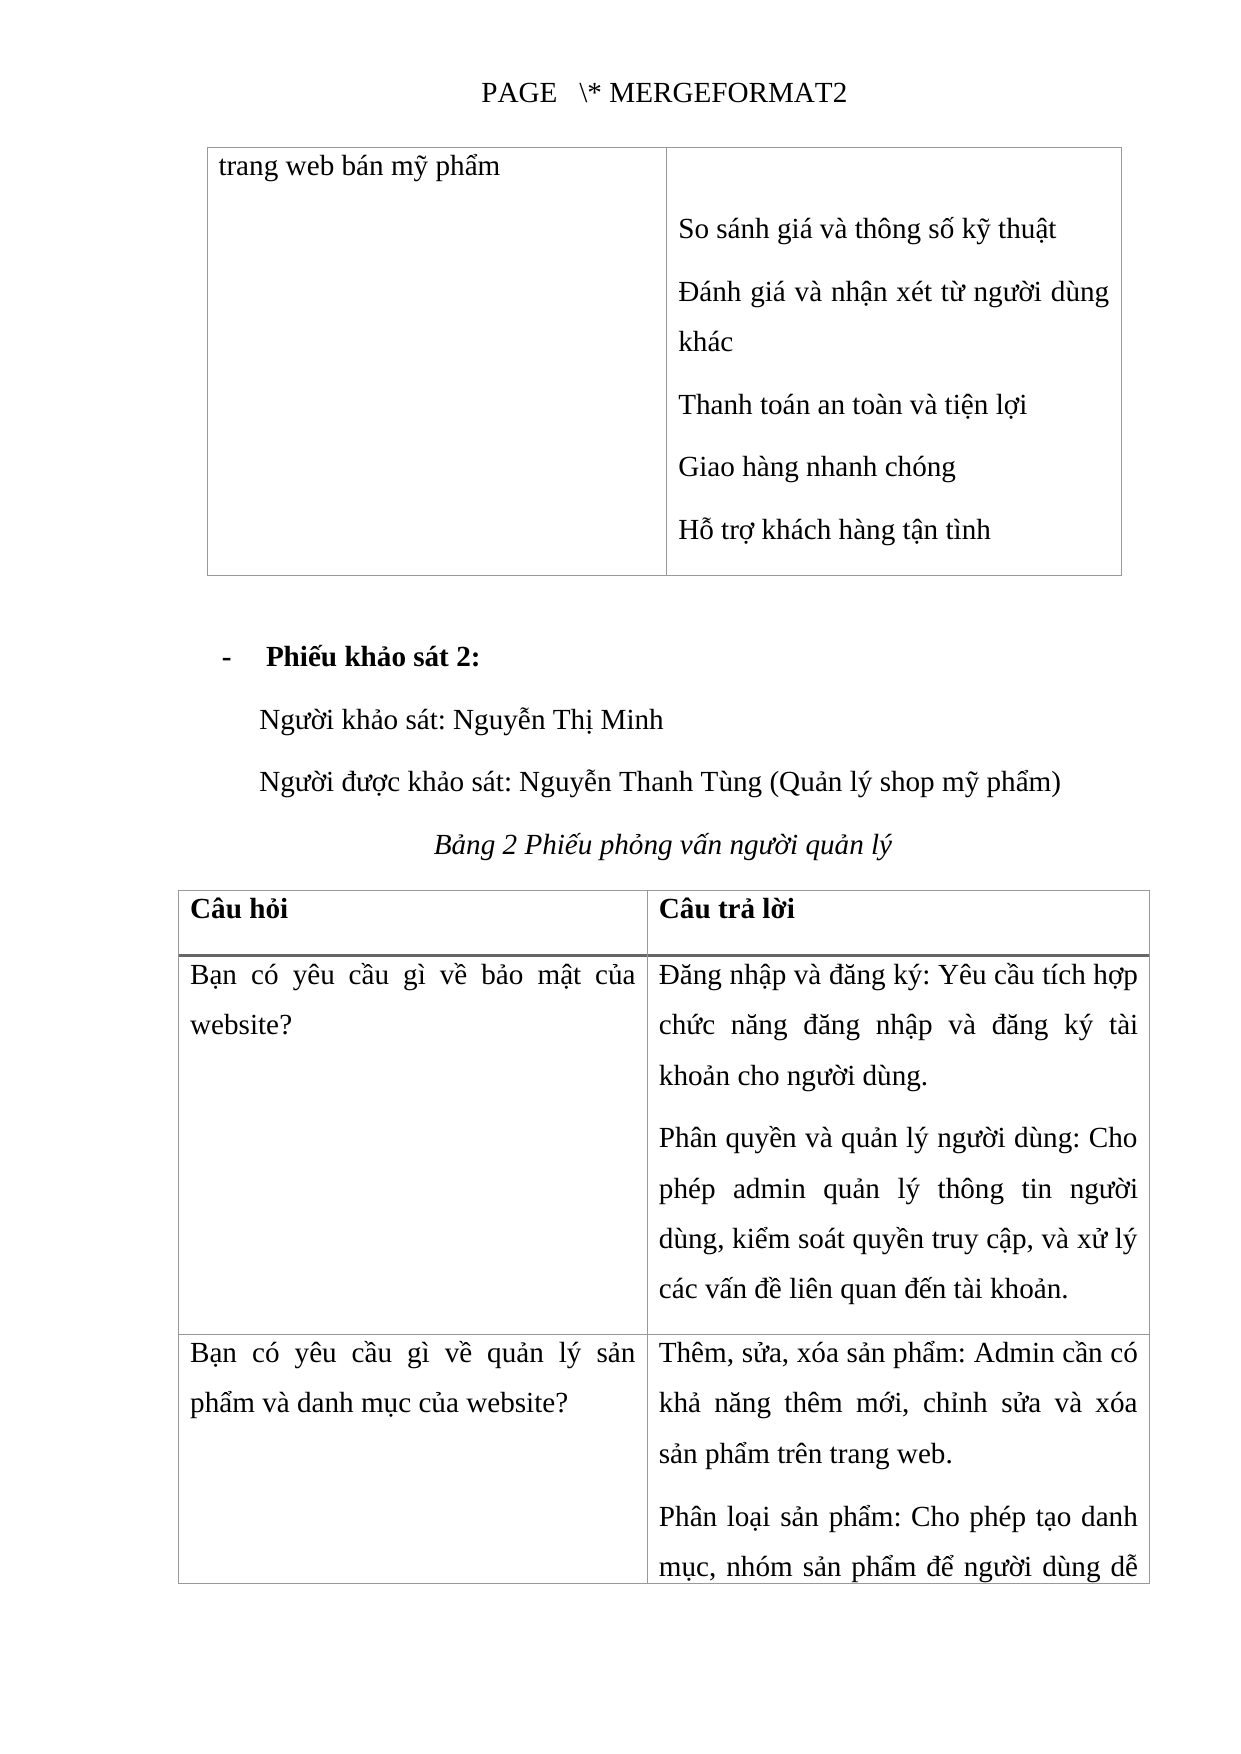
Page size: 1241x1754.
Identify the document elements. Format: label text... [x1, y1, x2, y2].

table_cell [179, 1335, 647, 1582]
table_cell Bạn có yêu cầu gì về bảo mật của website? [179, 957, 647, 1334]
table_cell Đăng nhập và đăng ký: Yêu cầu tích hợp chức năng đăng nhập và đăng ký tài khoản cho người dùng. Phân quyền và quản lý người dùng: Cho phép admin quản lý thông tin người dùng, kiểm soát quyền truy cập, và xử lý các vấn đề liên quan đến tài khoản. [648, 957, 1149, 1334]
table_header Câu trả lời [648, 891, 1149, 954]
text Người được khảo sát: Nguyễn Thanh Tùng (Quản lý shop mỹ phẩm) [184, 764, 1122, 798]
text Bảng 2 Phiếu phỏng vấn người quản lý [207, 827, 1122, 861]
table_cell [208, 148, 666, 575]
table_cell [667, 148, 1121, 575]
table_header Câu hỏi [179, 891, 647, 954]
list Phiếu khảo sát 2: [222, 639, 1122, 672]
text Người khảo sát: Nguyễn Thị Minh [184, 702, 1122, 735]
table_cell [648, 1335, 1149, 1582]
